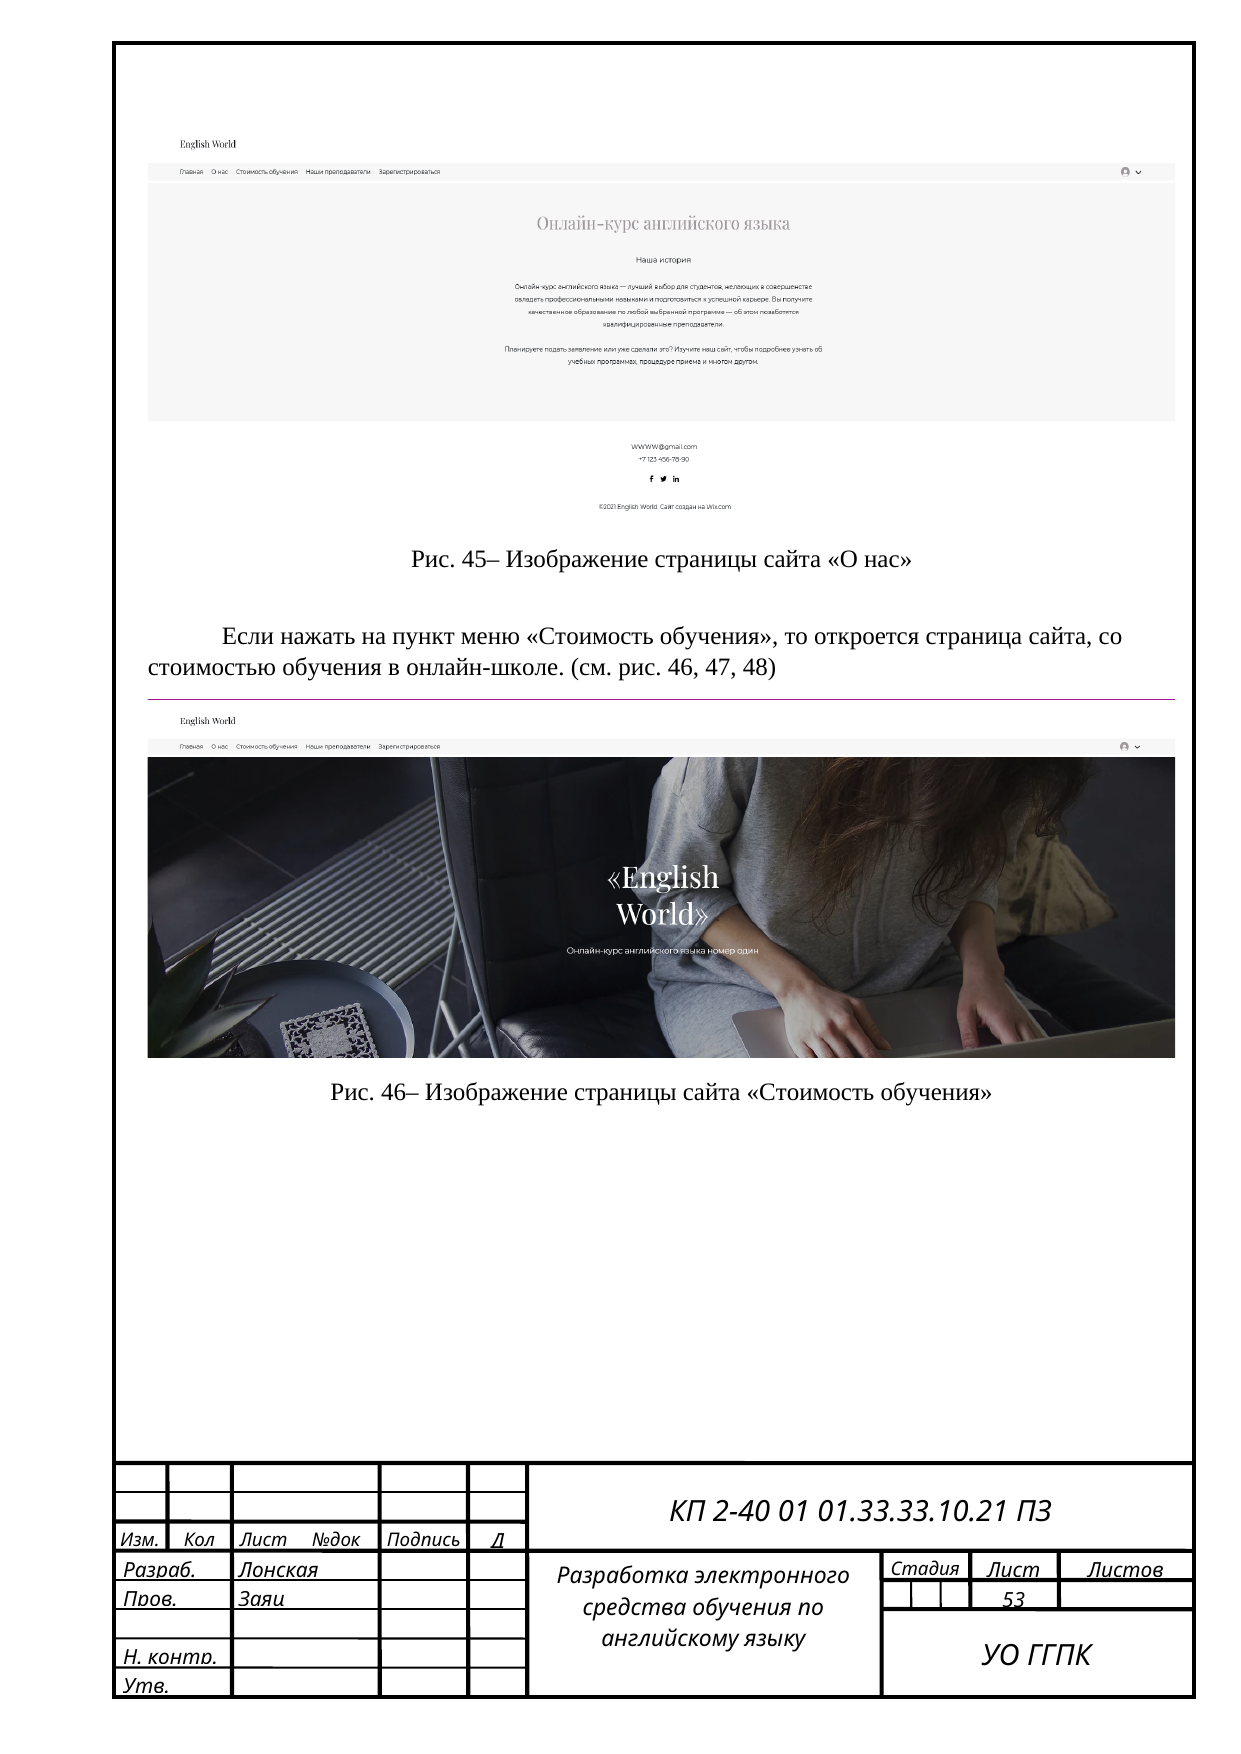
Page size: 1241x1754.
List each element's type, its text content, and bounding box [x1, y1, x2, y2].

text Рис. 45– Изображение страницы сайта «О нас» [148, 544, 1175, 573]
picture [147, 122, 1176, 533]
text Если нажать на пункт меню «Стоимость обучения», то откроется страница сайта, со стоимостью обучения в онлайн-школе. (см. рис. 46, 47, 48) [148, 621, 1175, 681]
text Рис. 46– Изображение страницы сайта «Стоимость обучения» [148, 1077, 1175, 1105]
picture [147, 699, 1176, 1058]
